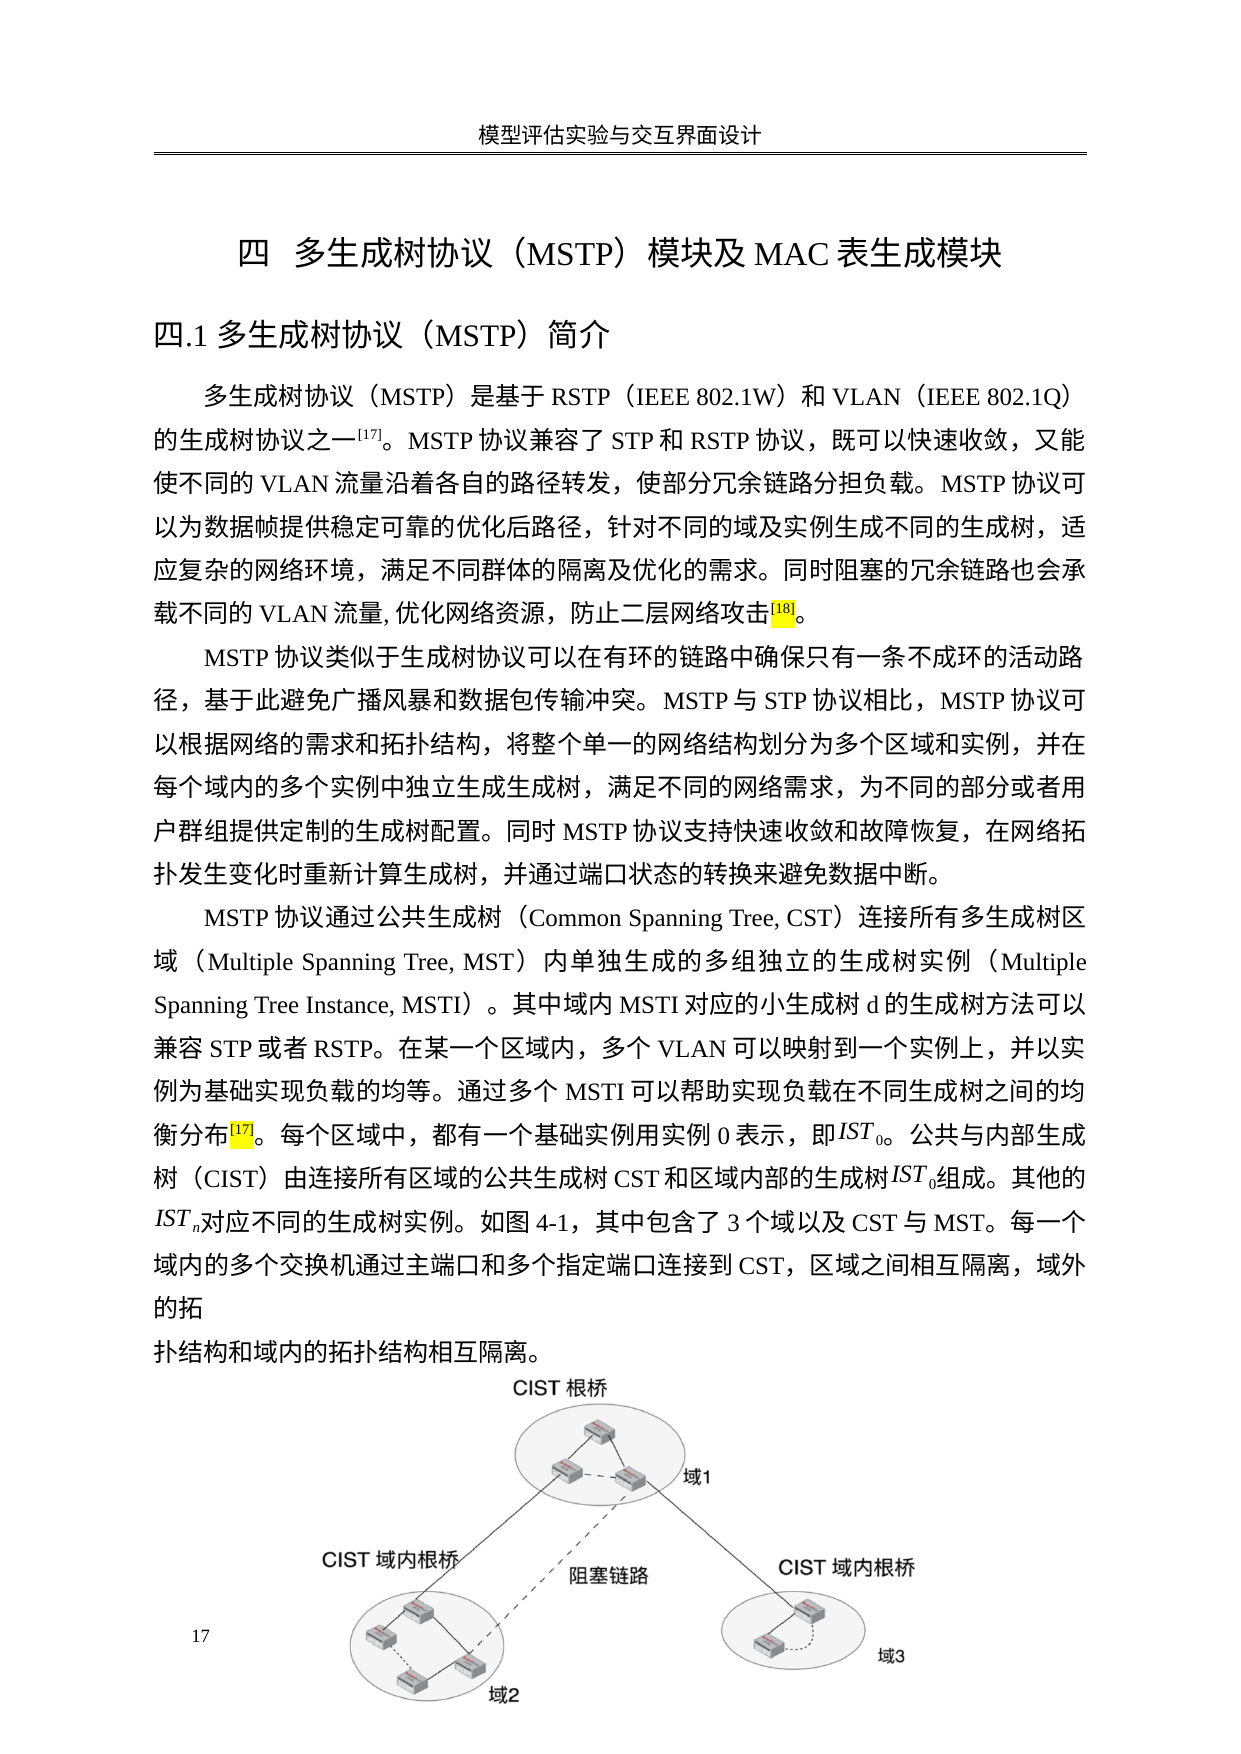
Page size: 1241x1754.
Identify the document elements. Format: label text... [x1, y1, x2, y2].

text MSTP协议类似于生成树协议可以在有环的链路中确保只有一条不成环的活动路径，基于此避免广播风暴和数据包传输冲突。MSTP与STP协议相比，MSTP协议可以根据网络的需求和拓扑结构，将整个单一的网络结构划分为多个区域和实例，并在每个域内的多个实例中独立生成生成树，满足不同的网络需求，为不同的部分或者用户群组提供定制的生成树配置。同时MSTP协议支持快速收敛和故障恢复，在网络拓扑发生变化时重新计算生成树，并通过端口状态的转换来避免数据中断。 [153, 637, 1087, 891]
subtitle 多生成树协议（MSTP）简介 [153, 310, 1087, 355]
text MSTP协议通过公共生成树（Common Spanning Tree, CST）连接所有多生成树区域（Multiple Spanning Tree, MST）内单独生成的多组独立的生成树实例（Multiple Spanning Tree Instance, MSTI）。其中域内MSTI对应的小生成树d的生成树方法可以兼容STP或者RSTP。在某一个区域内，多个VLAN可以映射到一个实例上，并以实例为基础实现负载的均等。通过多个MSTI可以帮助实现负载在不同生成树之间的均衡分布[17]。每个区域中，都有一个基础实例用实例0表示，即。公共与内部生成树（CIST）由连接所有区域的公共生成树CST和区域内部的生成树组成。其他的对应不同的生成树实例。如图4-1，其中包含了3个域以及CST与MST。每一个域内的多个交换机通过主端口和多个指定端口连接到CST，区域之间相互隔离，域外的拓 [153, 898, 1087, 1325]
text 多生成树协议（MSTP）是基于RSTP（IEEE 802.1W）和VLAN（IEEE 802.1Q）的生成树协议之一[17]。MSTP协议兼容了STP和RSTP协议，既可以快速收敛，又能使不同的VLAN流量沿着各自的路径转发，使部分冗余链路分担负载。MSTP协议可以为数据帧提供稳定可靠的优化后路径，针对不同的域及实例生成不同的生成树，适应复杂的网络环境，满足不同群体的隔离及优化的需求。同时阻塞的冗余链路也会承载不同的VLAN流量, 优化网络资源，防止二层网络攻击[18]。 [153, 377, 1087, 630]
picture [312, 1371, 925, 1712]
subtitle 多生成树协议（MSTP）模块及MAC表生成模块 [153, 227, 1087, 275]
text 扑结构和域内的拓扑结构相互隔离。 [153, 1332, 1087, 1368]
